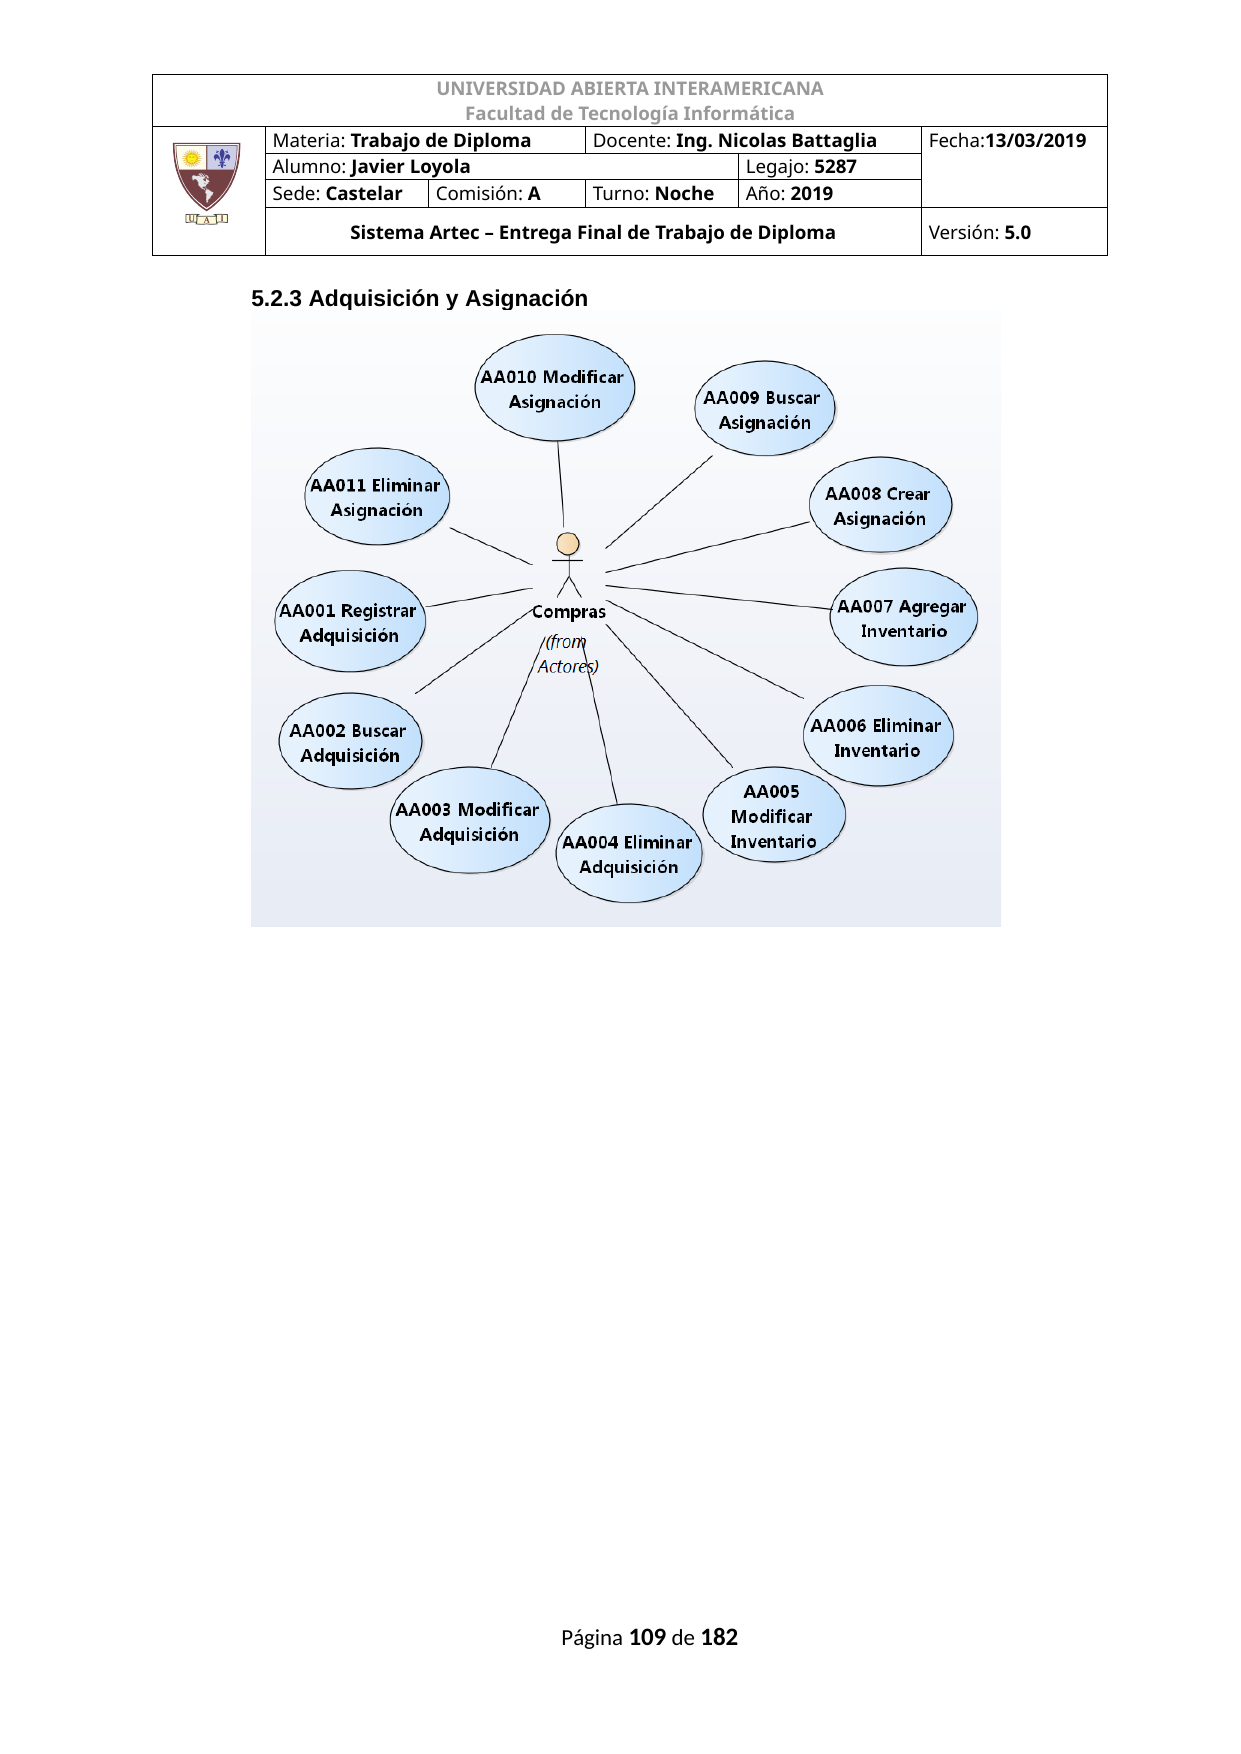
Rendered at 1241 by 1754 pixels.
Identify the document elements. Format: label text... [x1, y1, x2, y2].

picture [157, 136, 257, 228]
picture [251, 310, 1002, 927]
text 5.2.3 Adquisición y Asignación [251, 284, 1122, 311]
